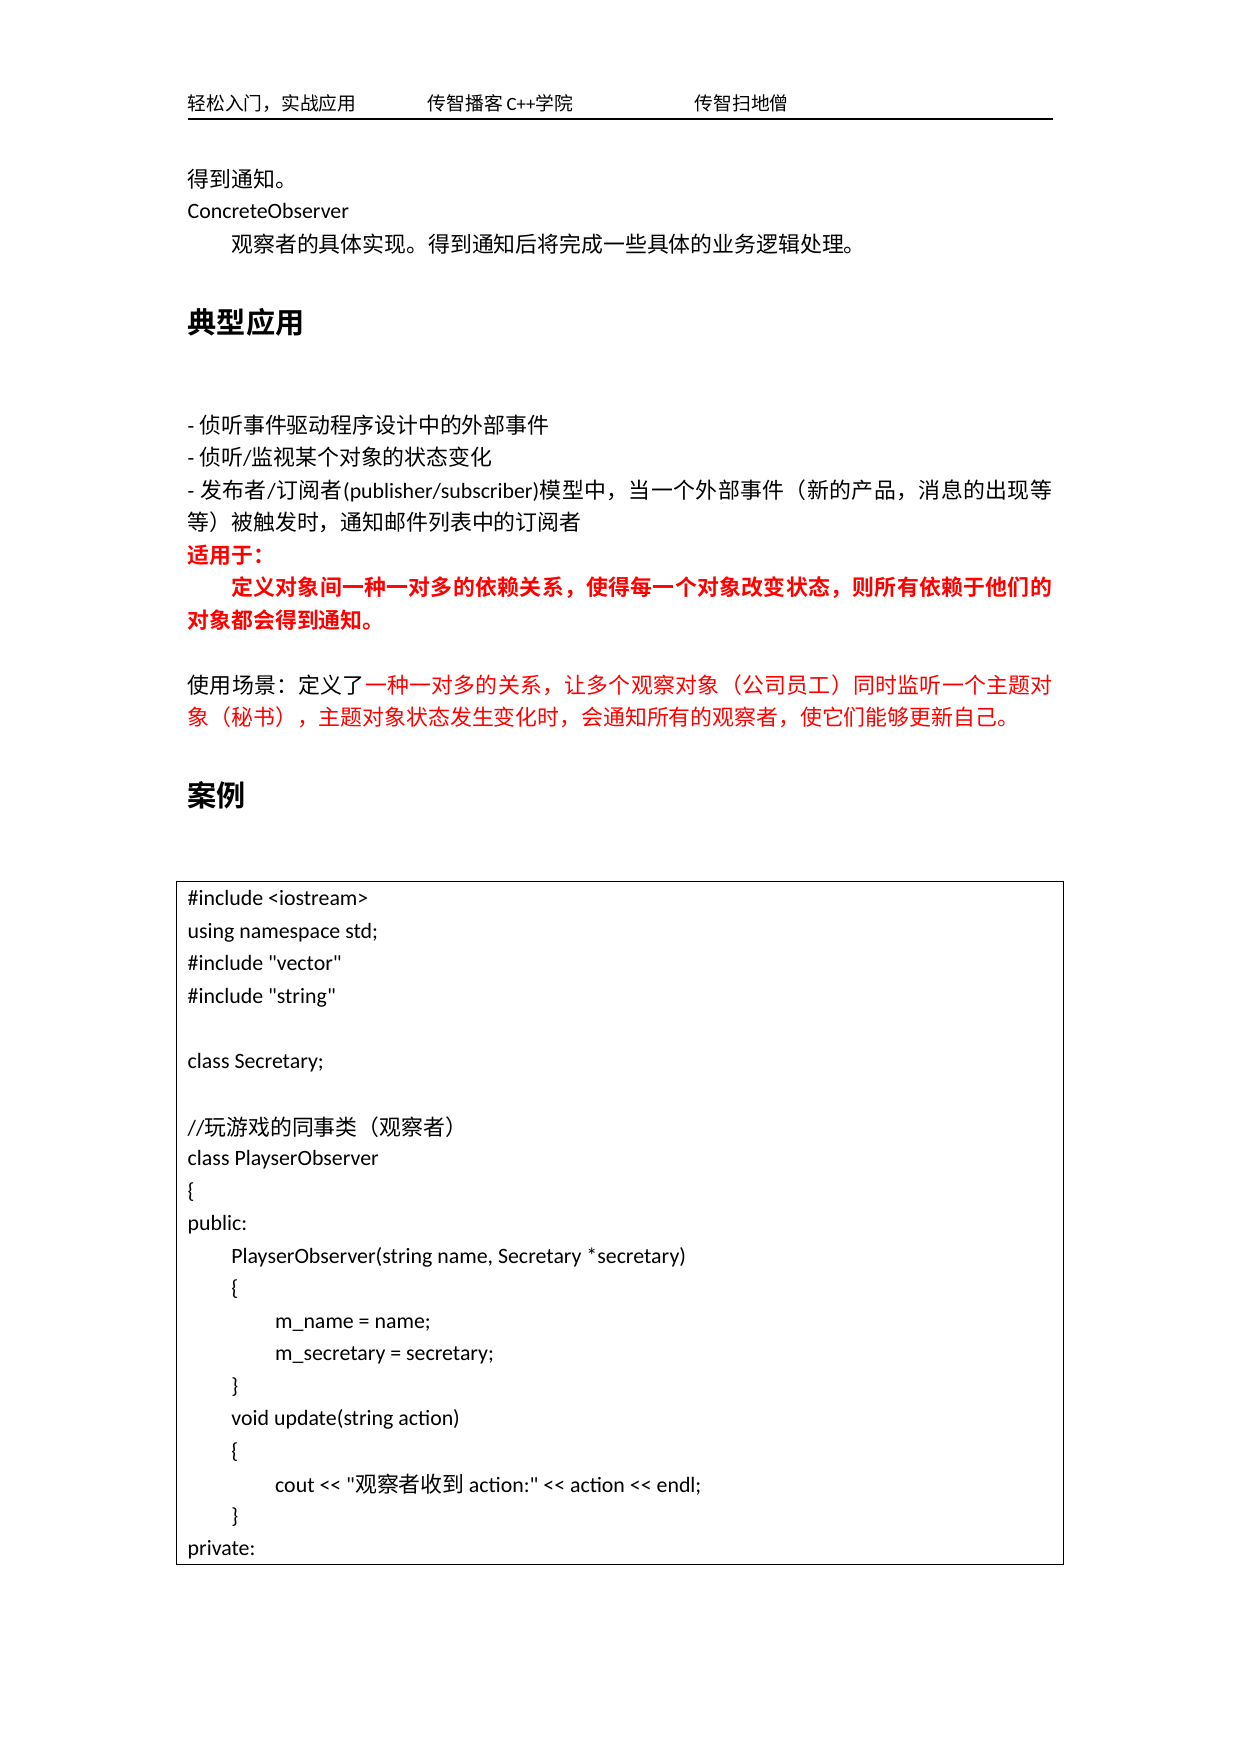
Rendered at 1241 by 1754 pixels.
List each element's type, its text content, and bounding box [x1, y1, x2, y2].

text - 侦听/监视某个对象的状态变化 [187, 440, 1053, 472]
subtitle 典型应用 [187, 289, 1053, 354]
text 使用场景：定义了一种一对多的关系，让多个观察对象（公司员工）同时监听一个主题对象（秘书），主题对象状态发生变化时，会通知所有的观察者，使它们能够更新自己。 [187, 667, 1053, 732]
text ConcreteObserver 观察者的具体实现。得到通知后将完成一些具体的业务逻辑处理。 [187, 194, 1053, 259]
text 适用于： [187, 537, 1053, 570]
text - 侦听事件驱动程序设计中的外部事件 [187, 407, 1053, 440]
text - 发布者/订阅者(publisher/subscriber)模型中，当一个外部事件（新的产品，消息的出现等等）被触发时，通知邮件列表中的订阅者 [187, 472, 1053, 537]
text 定义对象间一种一对多的依赖关系，使得每一个对象改变状态，则所有依赖于他们的对象都会得到通知。 [187, 570, 1053, 635]
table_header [177, 882, 1063, 1564]
subtitle 案例 [187, 762, 1053, 827]
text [187, 162, 1053, 194]
